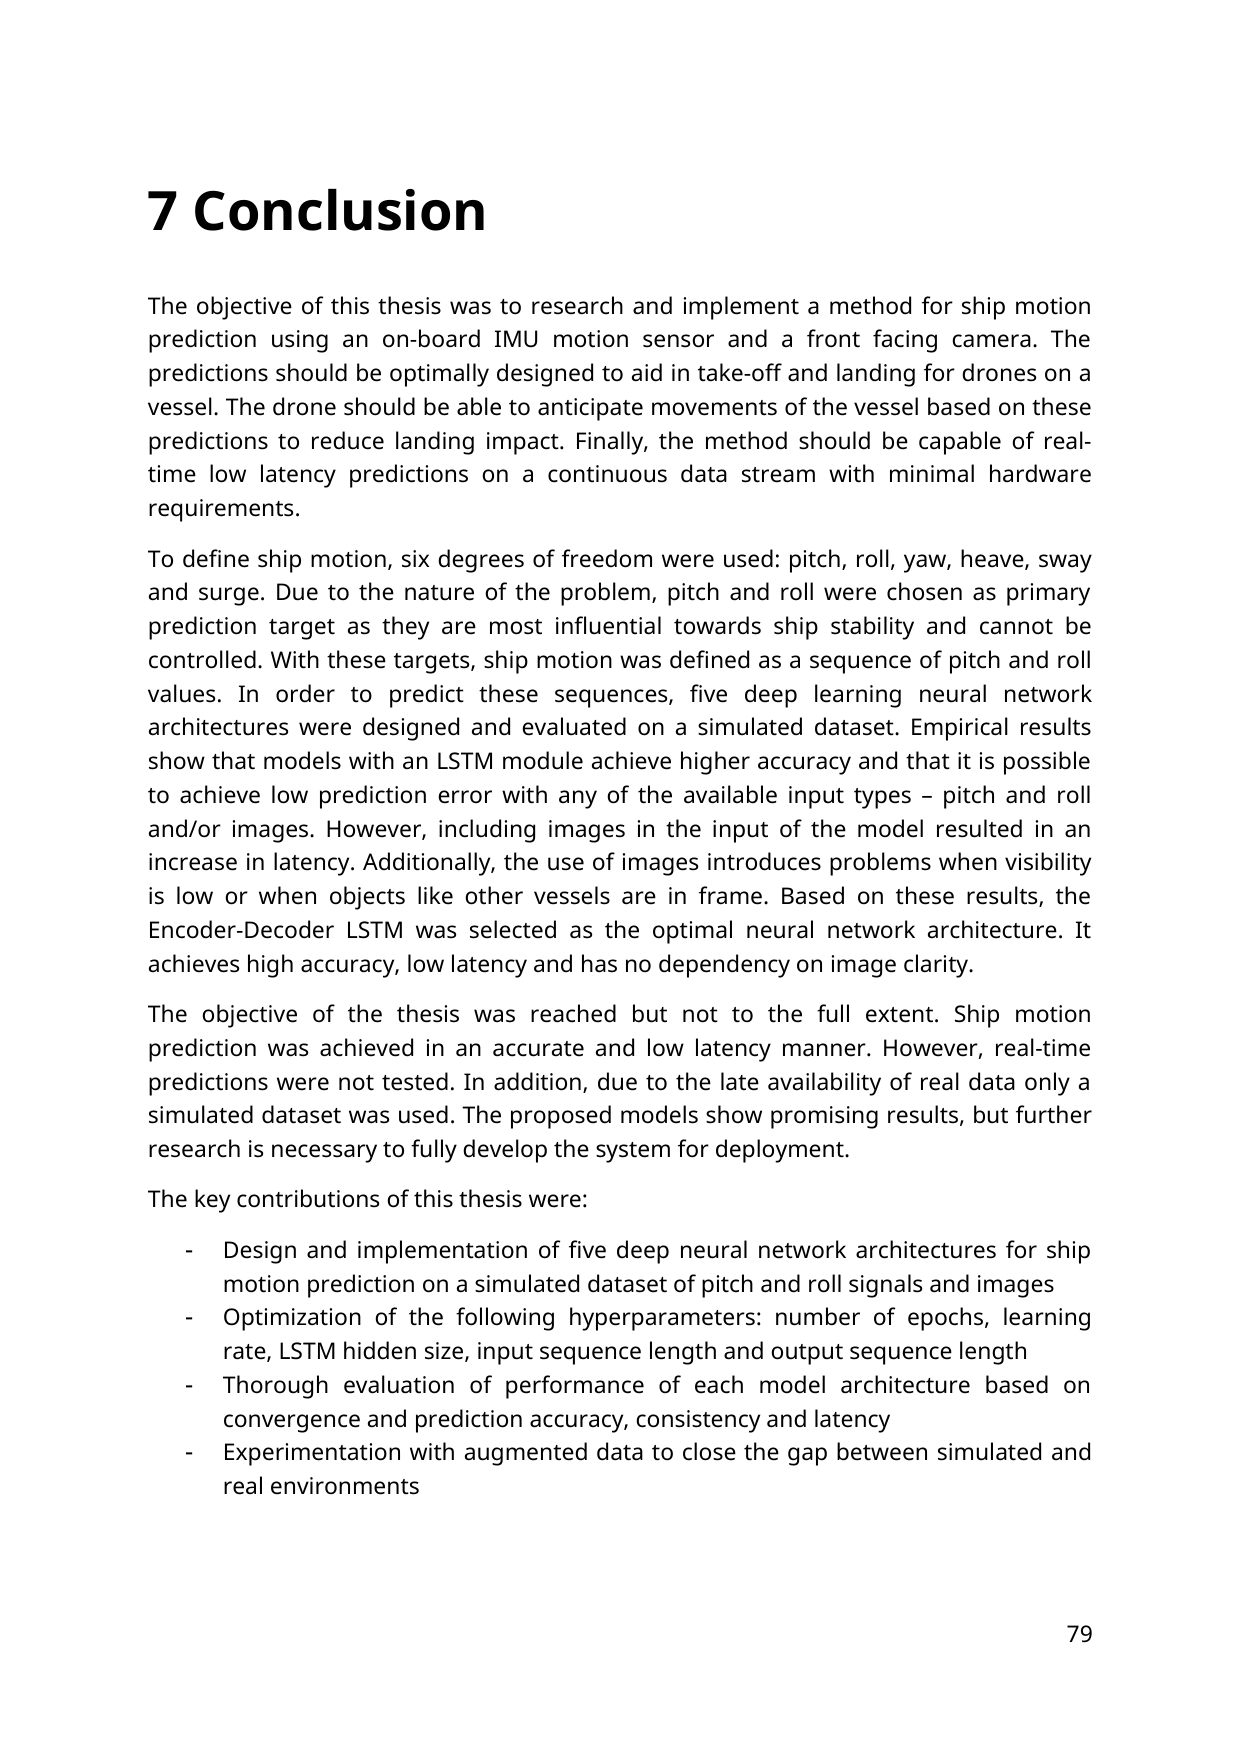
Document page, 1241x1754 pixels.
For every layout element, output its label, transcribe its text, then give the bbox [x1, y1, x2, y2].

text To define ship motion, six degrees of freedom were used: pitch, roll, yaw, heave, sway and surge. Due to the nature of the problem, pitch and roll were chosen as primary prediction target as they are most influential towards ship stability and cannot be controlled. With these targets, ship motion was defined as a sequence of pitch and roll values. In order to predict these sequences, five deep learning neural network architectures were designed and evaluated on a simulated dataset. Empirical results show that models with an LSTM module achieve higher accuracy and that it is possible to achieve low prediction error with any of the available input types – pitch and roll and/or images. However, including images in the input of the model resulted in an increase in latency. Additionally, the use of images introduces problems when visibility is low or when objects like other vessels are in frame. Based on these results, the Encoder-Decoder LSTM was selected as the optimal neural network architecture. It achieves high accuracy, low latency and has no dependency on image clarity. [148, 543, 1093, 979]
list Optimization of the following hyperparameters: number of epochs, learning rate, LSTM hidden size, input sequence length and output sequence length [185, 1301, 1093, 1366]
list Design and implementation of five deep neural network architectures for ship motion prediction on a simulated dataset of pitch and roll signals and images [185, 1234, 1093, 1299]
text The objective of the thesis was reached but not to the full extent. Ship motion prediction was achieved in an accurate and low latency manner. However, real-time predictions were not tested. In addition, due to the late availability of real data only a simulated dataset was used. The proposed models show promising results, but further research is necessary to fully develop the system for deployment. [148, 998, 1093, 1164]
subtitle Conclusion [148, 173, 1093, 246]
text The key contributions of this thesis were: [148, 1183, 1093, 1215]
list Experimentation with augmented data to close the gap between simulated and real environments [185, 1436, 1093, 1501]
list Thorough evaluation of performance of each model architecture based on convergence and prediction accuracy, consistency and latency [185, 1369, 1093, 1434]
text The objective of this thesis was to research and implement a method for ship motion prediction using an on-board IMU motion sensor and a front facing camera. The predictions should be optimally designed to aid in take-off and landing for drones on a vessel. The drone should be able to anticipate movements of the vessel based on these predictions to reduce landing impact. Finally, the method should be capable of real-time low latency predictions on a continuous data stream with minimal hardware requirements. [148, 290, 1093, 523]
